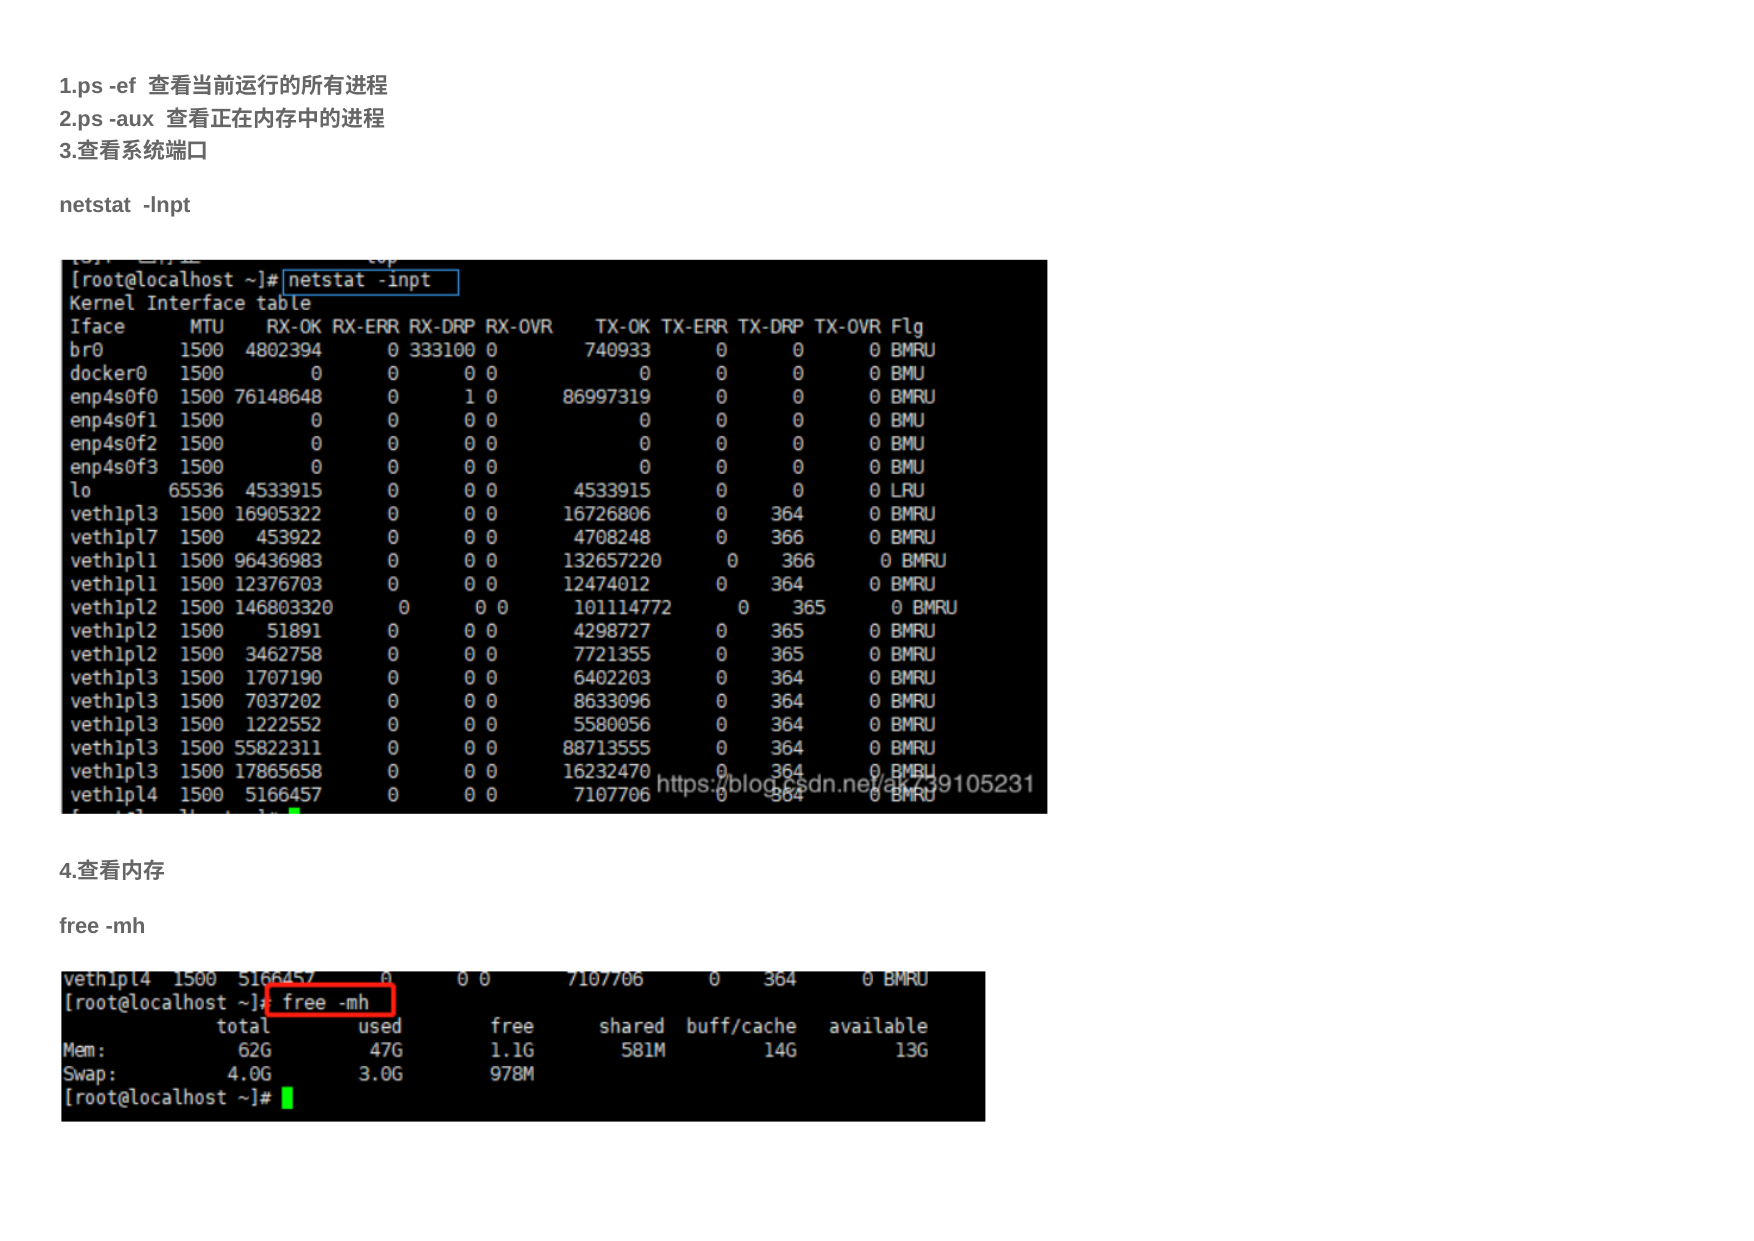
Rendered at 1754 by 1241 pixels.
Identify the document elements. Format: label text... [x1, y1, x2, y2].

text 2.ps -aux 查看正在内存中的进程 [59, 100, 1695, 133]
text 4.查看内存 [59, 853, 1695, 885]
picture [59, 250, 1065, 824]
text free -mh [59, 909, 1695, 941]
text netstat -lnpt [59, 188, 1695, 221]
text 3.查看系统端口 [59, 133, 1695, 165]
picture [59, 969, 998, 1123]
text 1.ps -ef 查看当前运行的所有进程 [59, 68, 1695, 100]
